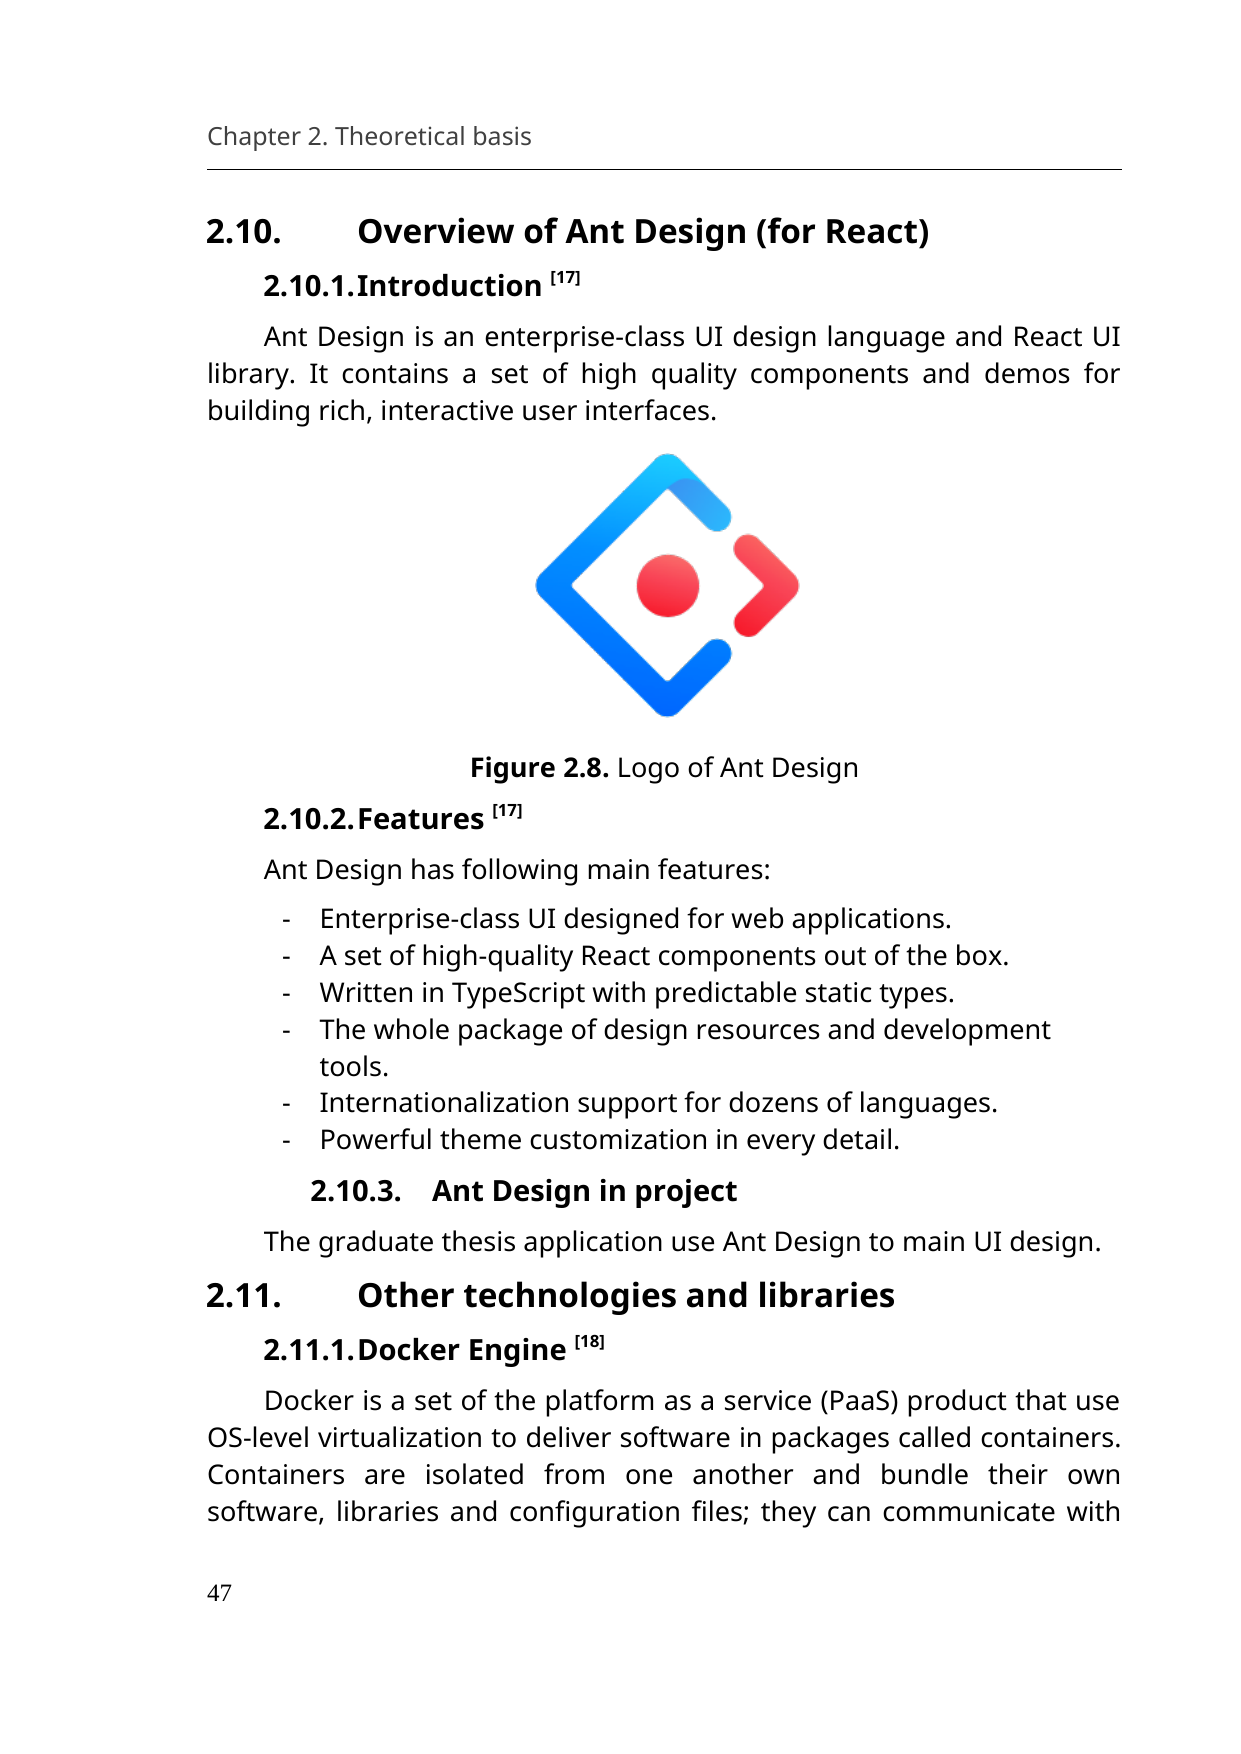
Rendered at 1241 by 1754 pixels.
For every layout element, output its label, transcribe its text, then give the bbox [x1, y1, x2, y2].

list Internationalization support for dozens of languages. [282, 1084, 1122, 1121]
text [207, 1382, 1122, 1529]
list Written in TypeScript with predictable static types. [282, 973, 1122, 1010]
subtitle Ant Design in project [310, 1170, 1122, 1210]
list A set of high-quality React components out of the box. [282, 936, 1122, 973]
subtitle Introduction [17] [263, 265, 1122, 305]
text Figure 2.8. Logo of Ant Design [207, 749, 1122, 786]
picture [516, 440, 813, 737]
subtitle Features [17] [263, 798, 1122, 838]
subtitle Other technologies and libraries [206, 1272, 1122, 1317]
text Ant Design is an enterprise-class UI design language and React UI library. It contains a set of high quality components and demos for building rich, interactive user interfaces. [207, 317, 1122, 428]
text The graduate thesis application use Ant Design to main UI design. [207, 1222, 1122, 1259]
subtitle Docker Engine [18] [263, 1330, 1122, 1369]
text Ant Design has following main features: [264, 850, 1122, 887]
list Powerful theme customization in every detail. [282, 1121, 1122, 1158]
list The whole package of design resources and development tools. [282, 1010, 1122, 1084]
subtitle Overview of Ant Design (for React) [206, 207, 1122, 253]
list Enterprise-class UI designed for web applications. [282, 899, 1122, 936]
